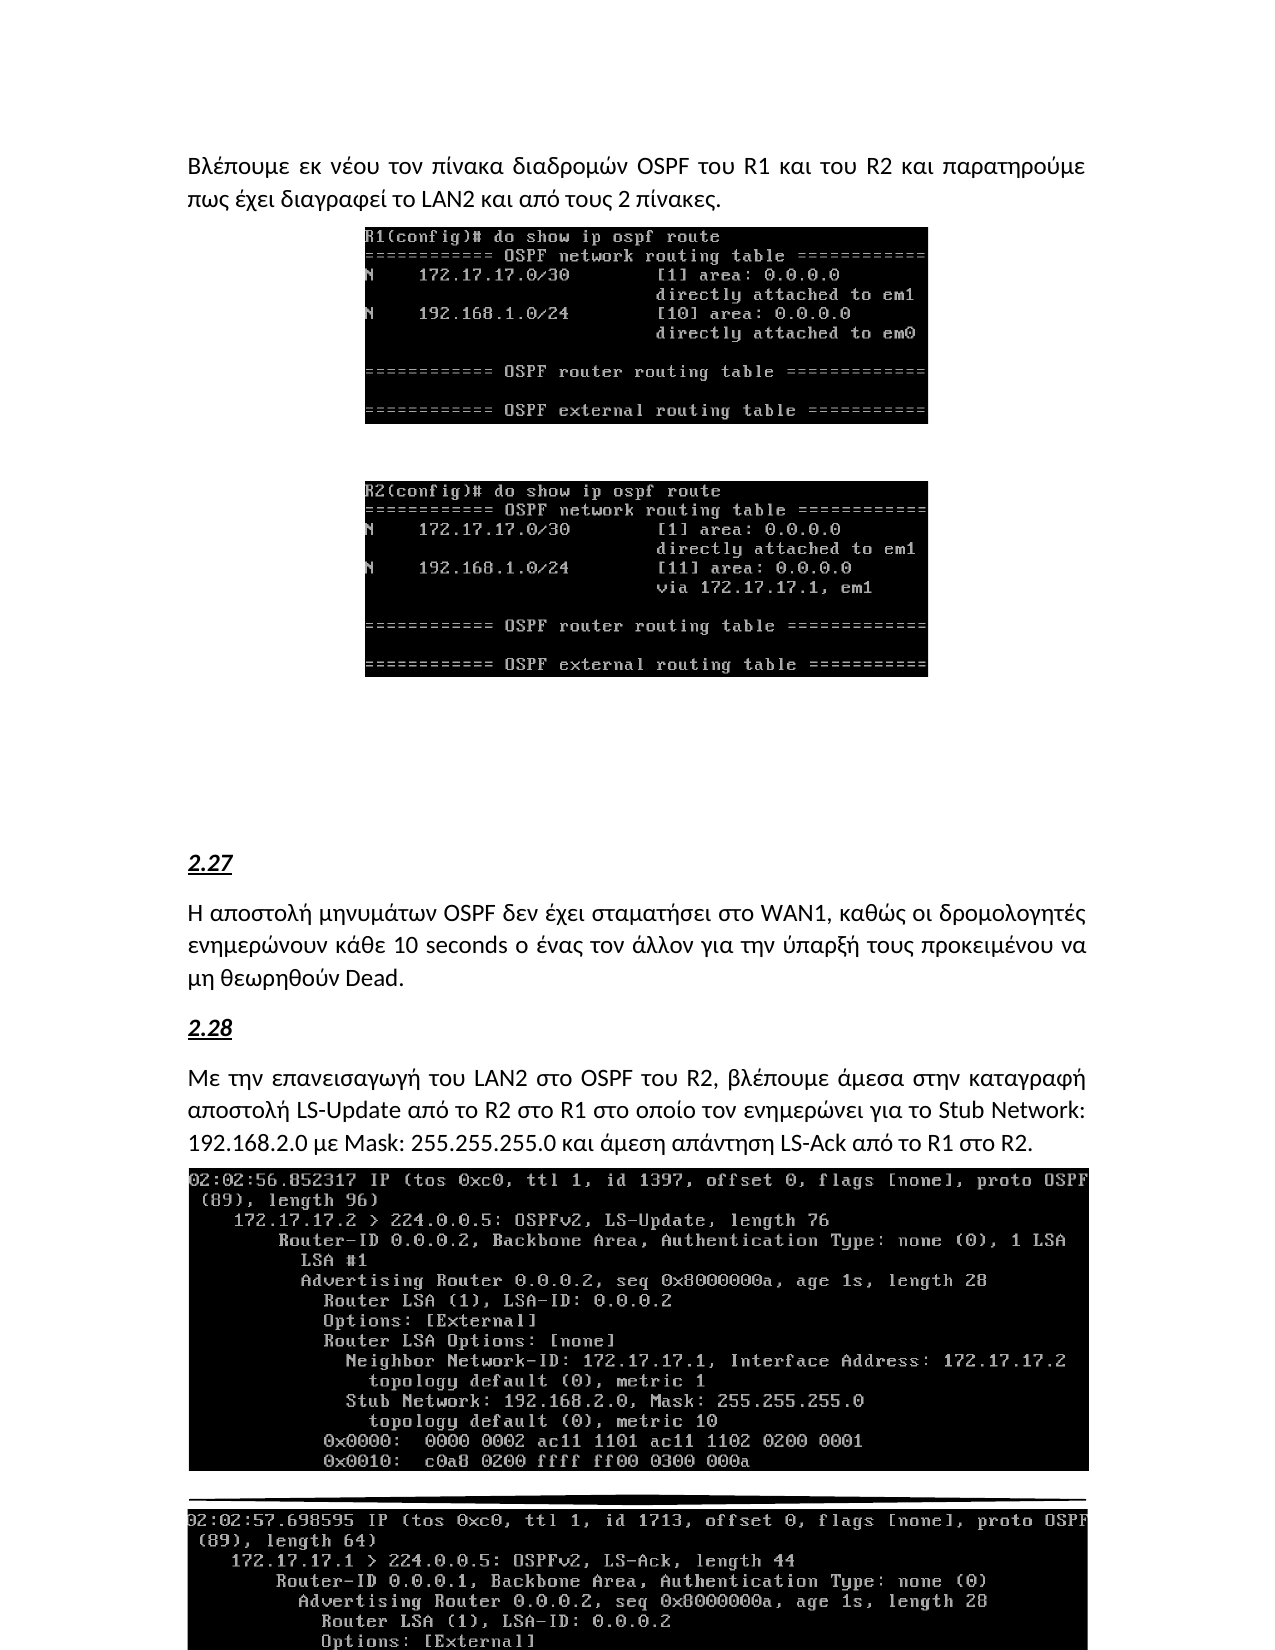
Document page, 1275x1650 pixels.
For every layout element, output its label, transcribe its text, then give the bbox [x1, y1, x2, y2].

text 2.28 [187, 1012, 1087, 1043]
picture [188, 1168, 1089, 1471]
picture [365, 481, 929, 677]
text 2.27 [187, 847, 1087, 878]
text Βλέπουμε εκ νέου τον πίνακα διαδρομών OSPF του R1 και του R2 και παρατηρούμε πως έχει διαγραφεί το LAN2 και από τους 2 πίνακες. [187, 150, 1087, 213]
picture [365, 227, 929, 424]
picture [187, 1509, 1088, 1650]
text Η αποστολή μηνυμάτων OSPF δεν έχει σταματήσει στο WAN1, καθώς οι δρομολογητές ενημερώνουν κάθε 10 seconds ο ένας τον άλλον για την ύπαρξή τους προκειμένου να μη θεωρηθούν Dead. [187, 897, 1087, 993]
text Με την επανεισαγωγή του LAN2 στο OSPF του R2, βλέπουμε άμεσα στην καταγραφή αποστολή LS-Update από το R2 στο R1 στο οποίο τον ενημερώνει για το Stub Network: 192.168.2.0 με Mask: 255.255.255.0 και άμεση απάντηση LS-Ack από το R1 στο R2. [187, 1062, 1087, 1158]
